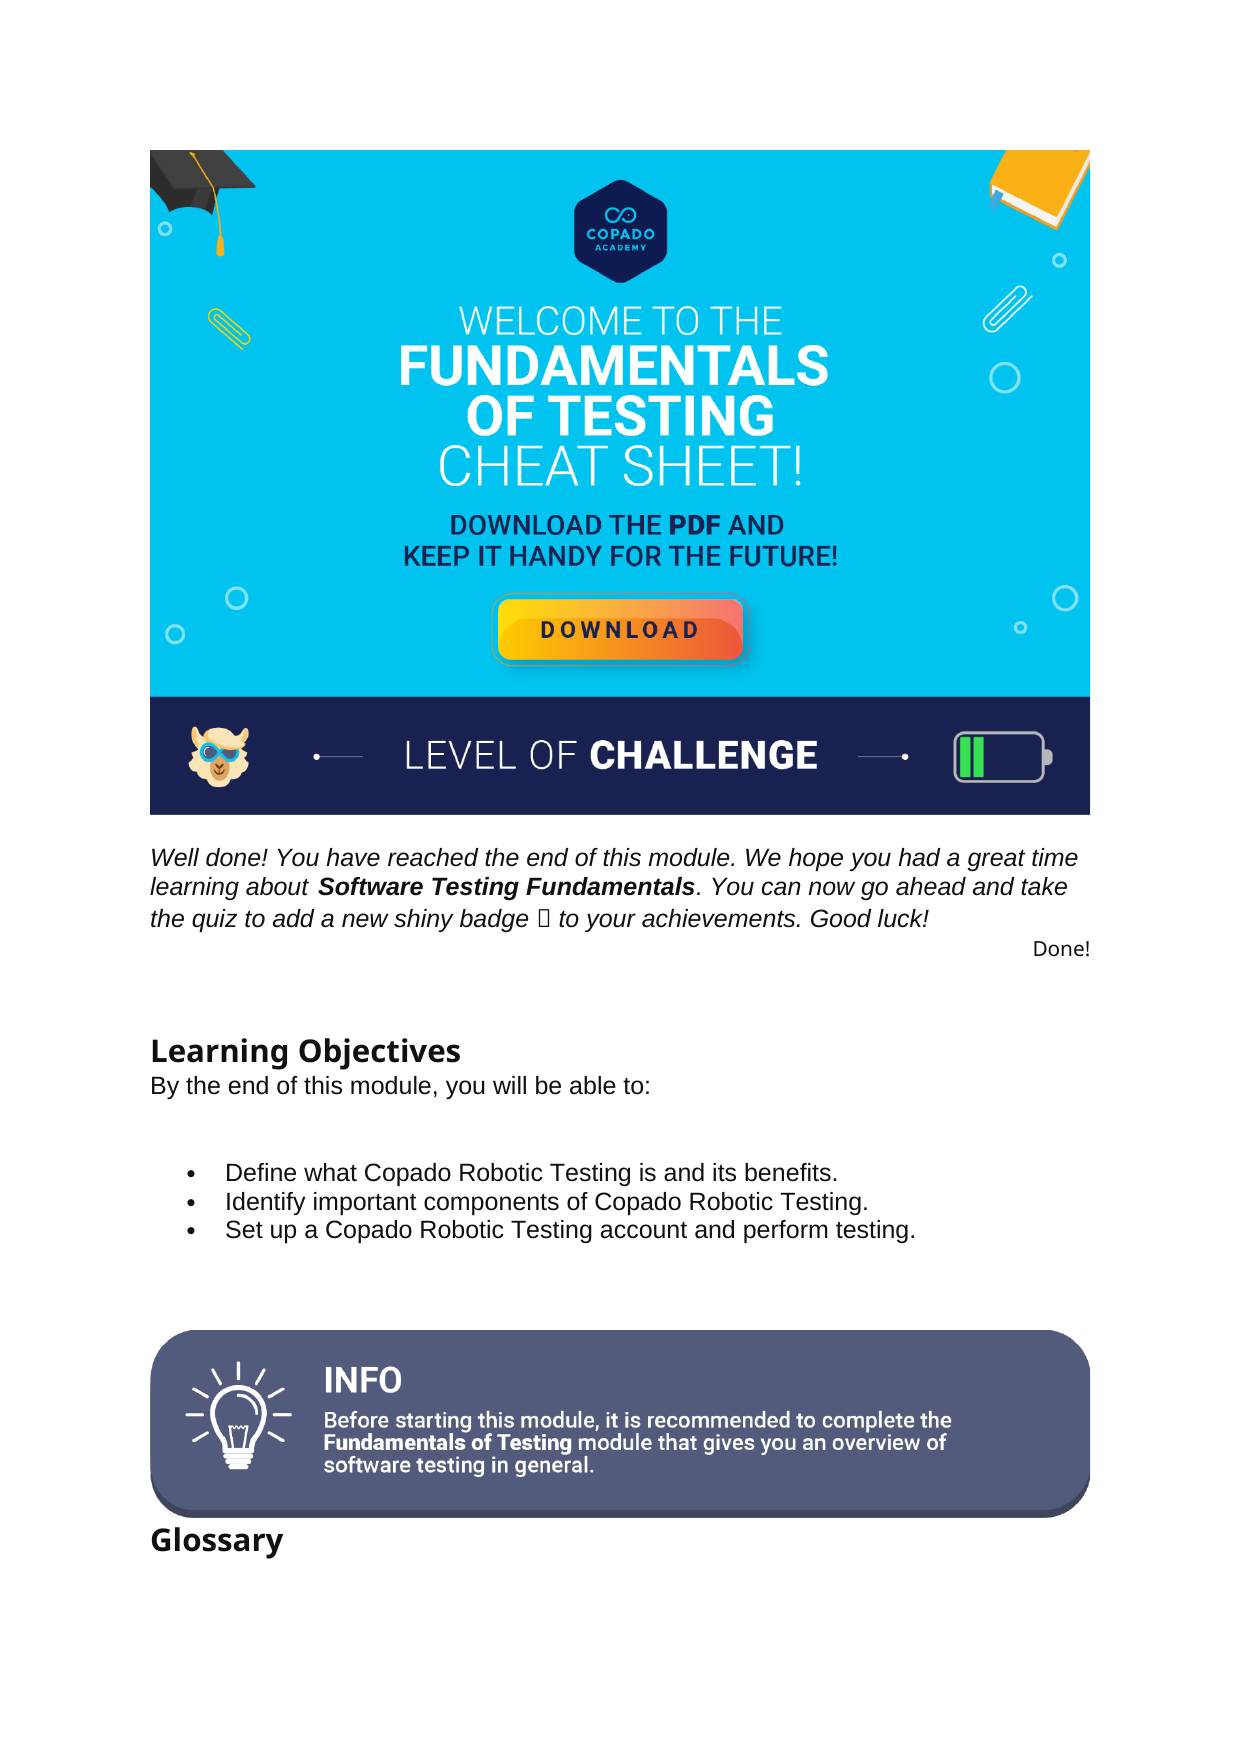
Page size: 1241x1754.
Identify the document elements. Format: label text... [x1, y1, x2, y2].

list Identify important components of Copado Robotic Testing. [187, 1186, 1090, 1215]
list Define what Copado Robotic Testing is and its benefits. [187, 1158, 1090, 1186]
picture [150, 698, 1091, 815]
text Well done! You have reached the end of this module. We hope you had a great time learning about Software Testing Fundamentals. You can now go ahead and take the quiz to add a new shiny badge 🏅 to your achievements. Good luck! [150, 815, 1090, 934]
text Learning Objectives [150, 1029, 1090, 1071]
list Set up a Copado Robotic Testing account and perform testing. [187, 1215, 1090, 1244]
picture [150, 1330, 1091, 1518]
picture [150, 150, 1091, 695]
text Done! [150, 934, 1090, 963]
text By the end of this module, you will be able to: [150, 1071, 1090, 1100]
text Glossary [150, 1518, 1090, 1560]
